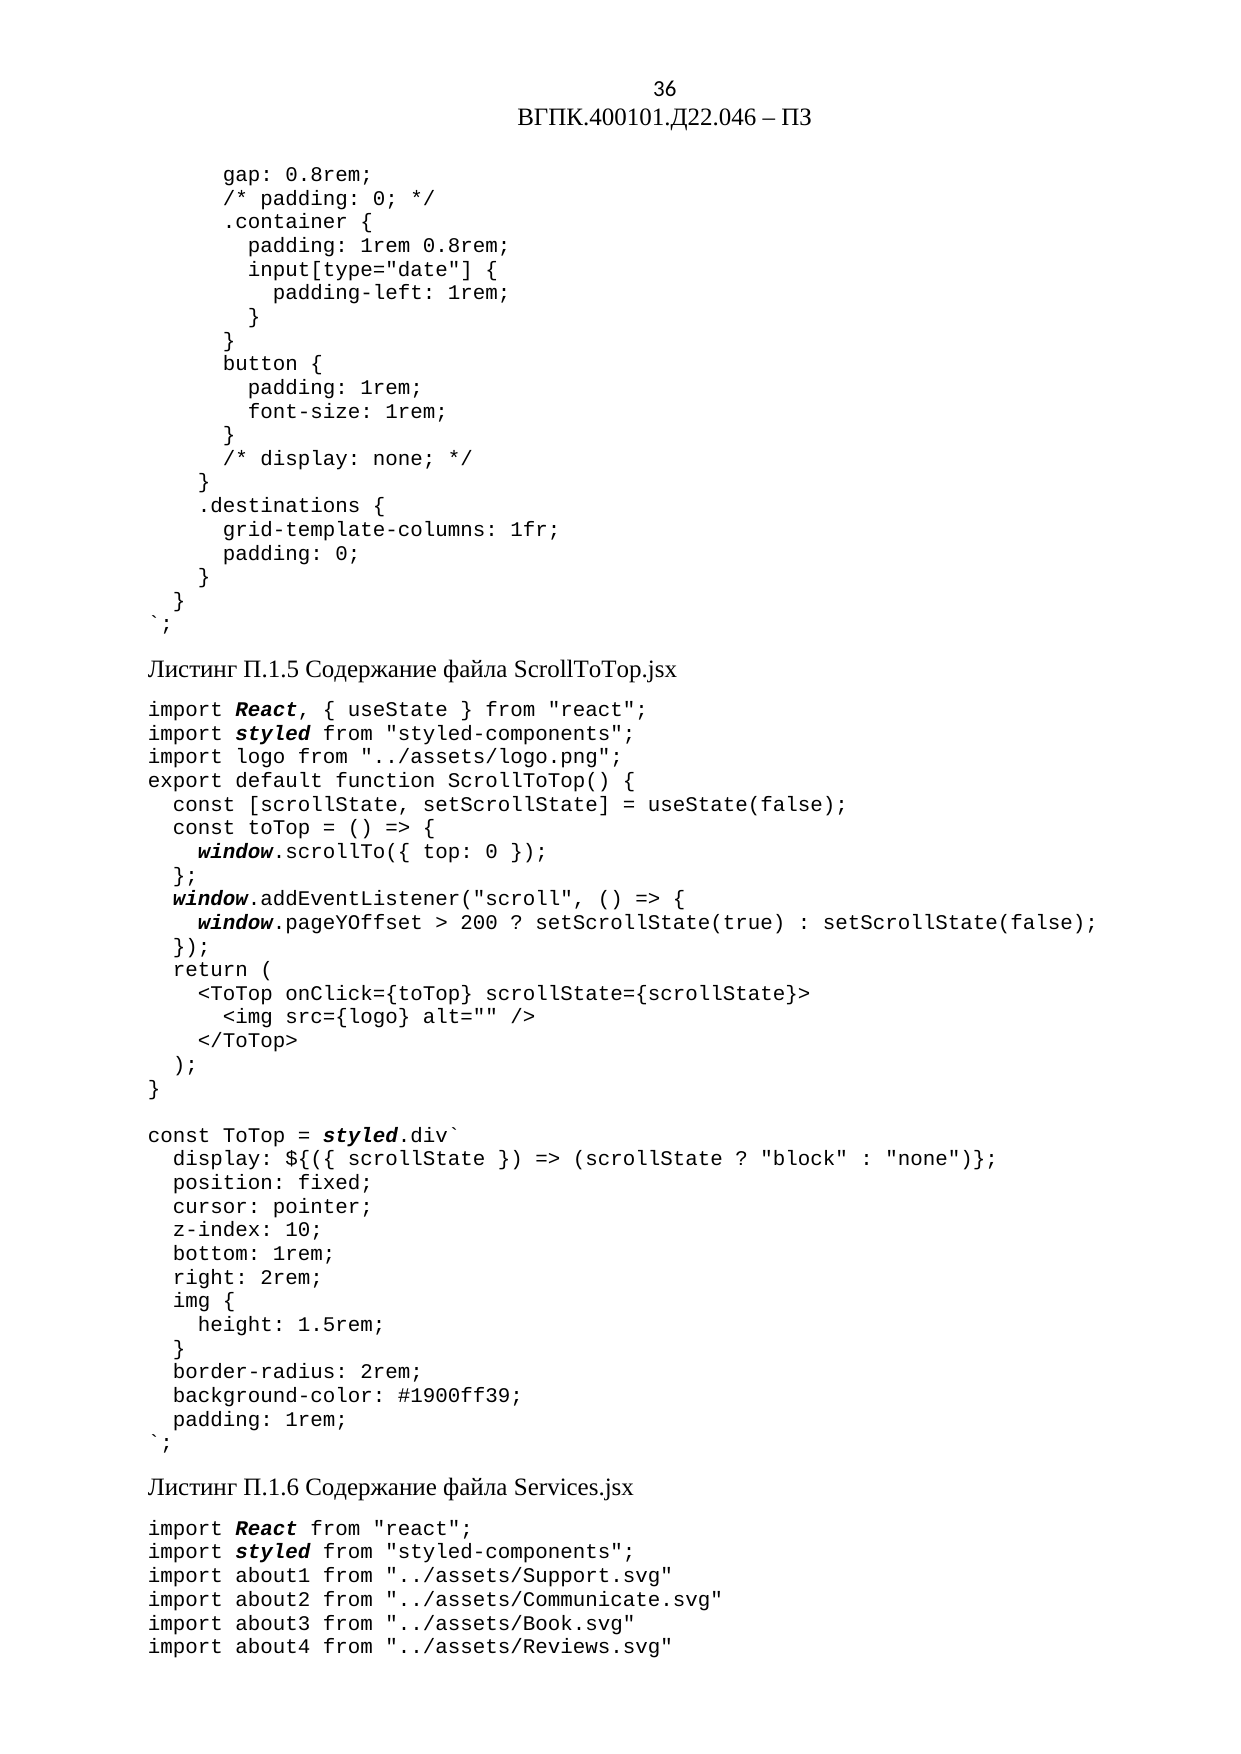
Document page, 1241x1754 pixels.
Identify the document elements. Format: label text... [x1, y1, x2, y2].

text Листинг П.1.5 Содержание файла ScrollToTop.jsx [148, 654, 1181, 682]
text import React, { useState } from "react"; import styled from "styled-components"; import logo from "../assets/logo.png"; export default function ScrollToTop() { const [scrollState, setScrollState] = useState(false); const toTop = () => { window.scrollTo({ top: 0 }); }; window.addEventListener("scroll", () => { window.pageYOffset > 200 ? setScrollState(true) : setScrollState(false); }); return ( <ToTop onClick={toTop} scrollState={scrollState}> <img src={logo} alt="" /> </ToTop> ); } const ToTop = styled.div` display: ${({ scrollState }) => (scrollState ? "block" : "none")}; position: fixed; cursor: pointer; z-index: 10; bottom: 1rem; right: 2rem; img { height: 1.5rem; } border-radius: 2rem; background-color: #1900ff39; padding: 1rem; `; [148, 699, 1181, 1456]
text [148, 164, 1181, 637]
text Листинг П.1.6 Содержание файла Services.jsx [148, 1472, 1181, 1501]
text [148, 1518, 1181, 1660]
